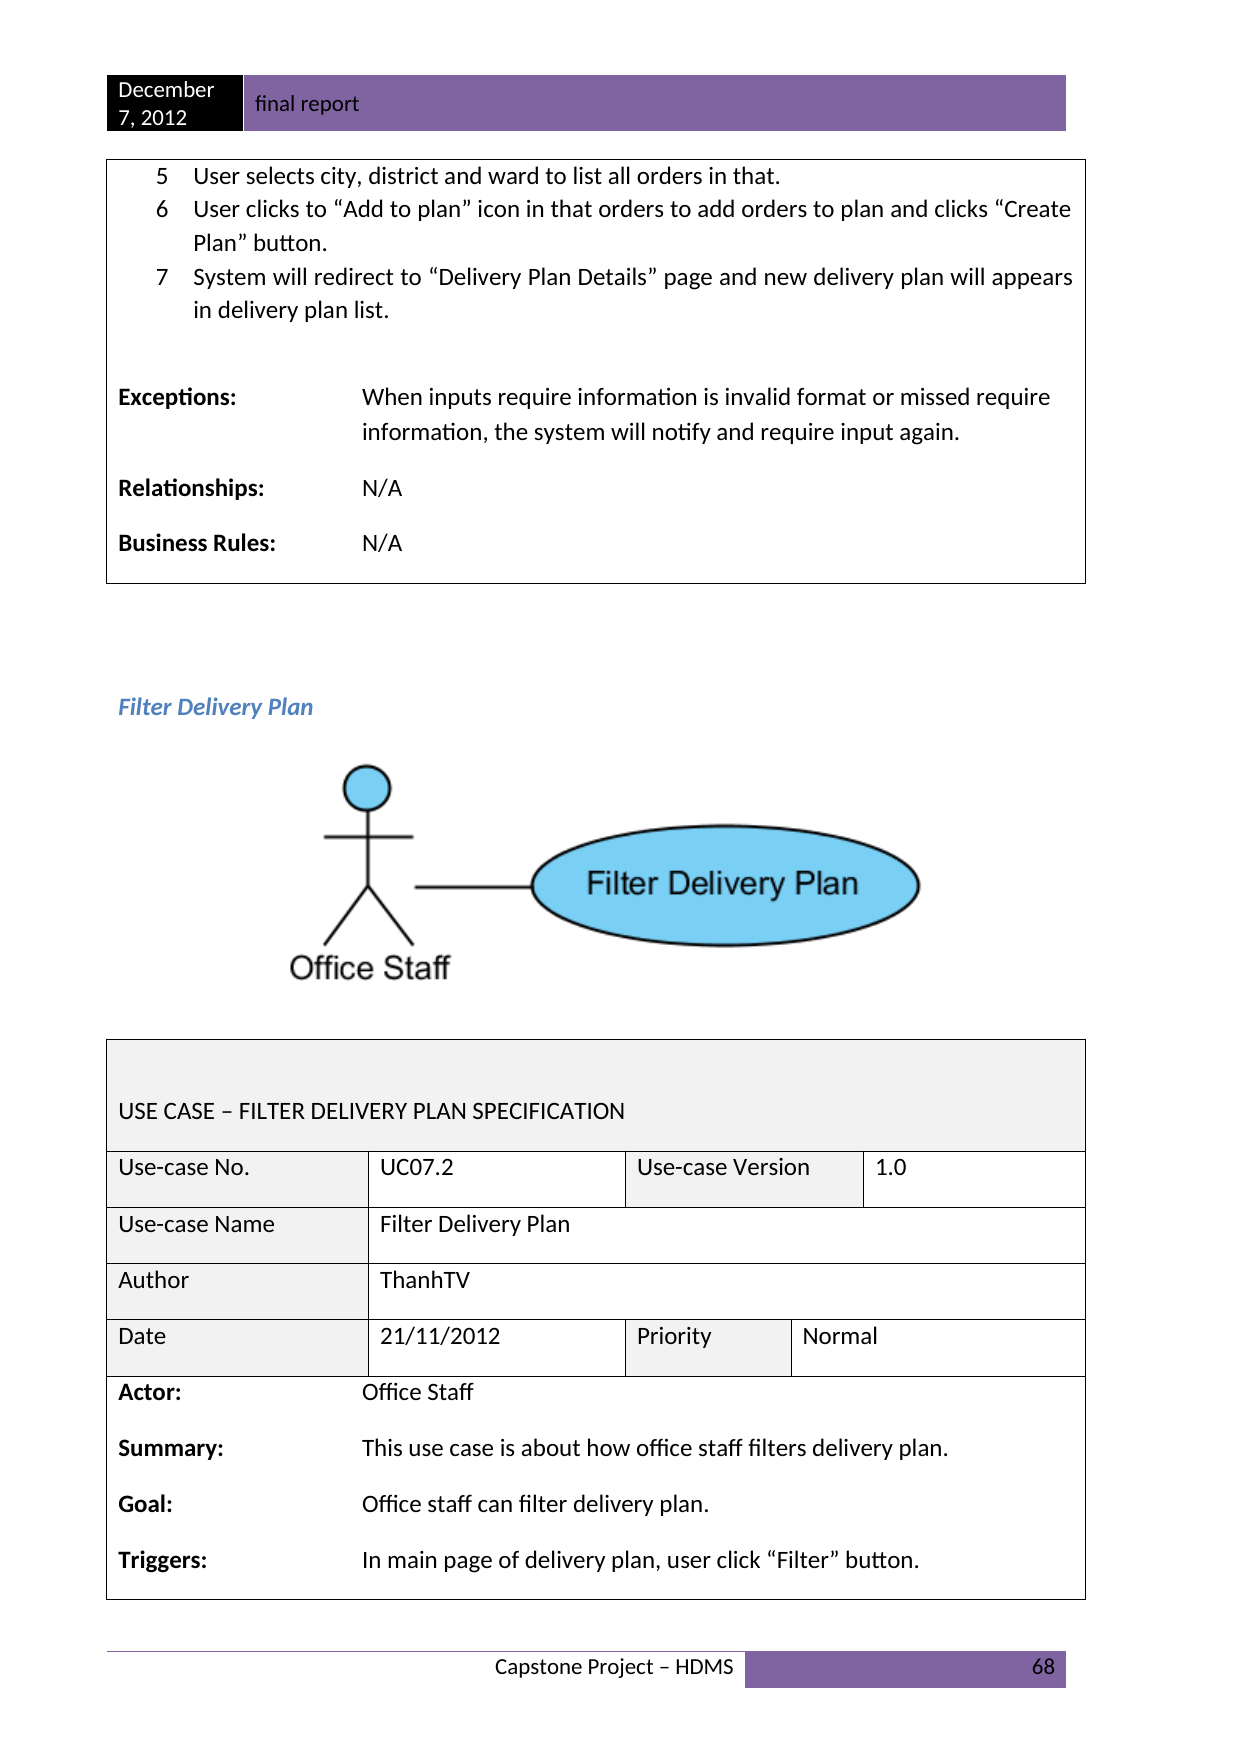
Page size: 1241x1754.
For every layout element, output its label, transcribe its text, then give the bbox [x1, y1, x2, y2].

picture [272, 726, 943, 1014]
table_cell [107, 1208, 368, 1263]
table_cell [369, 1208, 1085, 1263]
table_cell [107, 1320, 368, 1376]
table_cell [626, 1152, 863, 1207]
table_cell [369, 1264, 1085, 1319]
subtitle Filter Delivery Plan [118, 691, 1097, 721]
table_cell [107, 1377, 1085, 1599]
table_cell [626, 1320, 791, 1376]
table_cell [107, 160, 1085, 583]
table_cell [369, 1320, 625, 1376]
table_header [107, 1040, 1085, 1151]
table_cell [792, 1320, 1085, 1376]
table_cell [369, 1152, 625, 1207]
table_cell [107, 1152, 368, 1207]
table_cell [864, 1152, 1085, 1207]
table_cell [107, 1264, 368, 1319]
